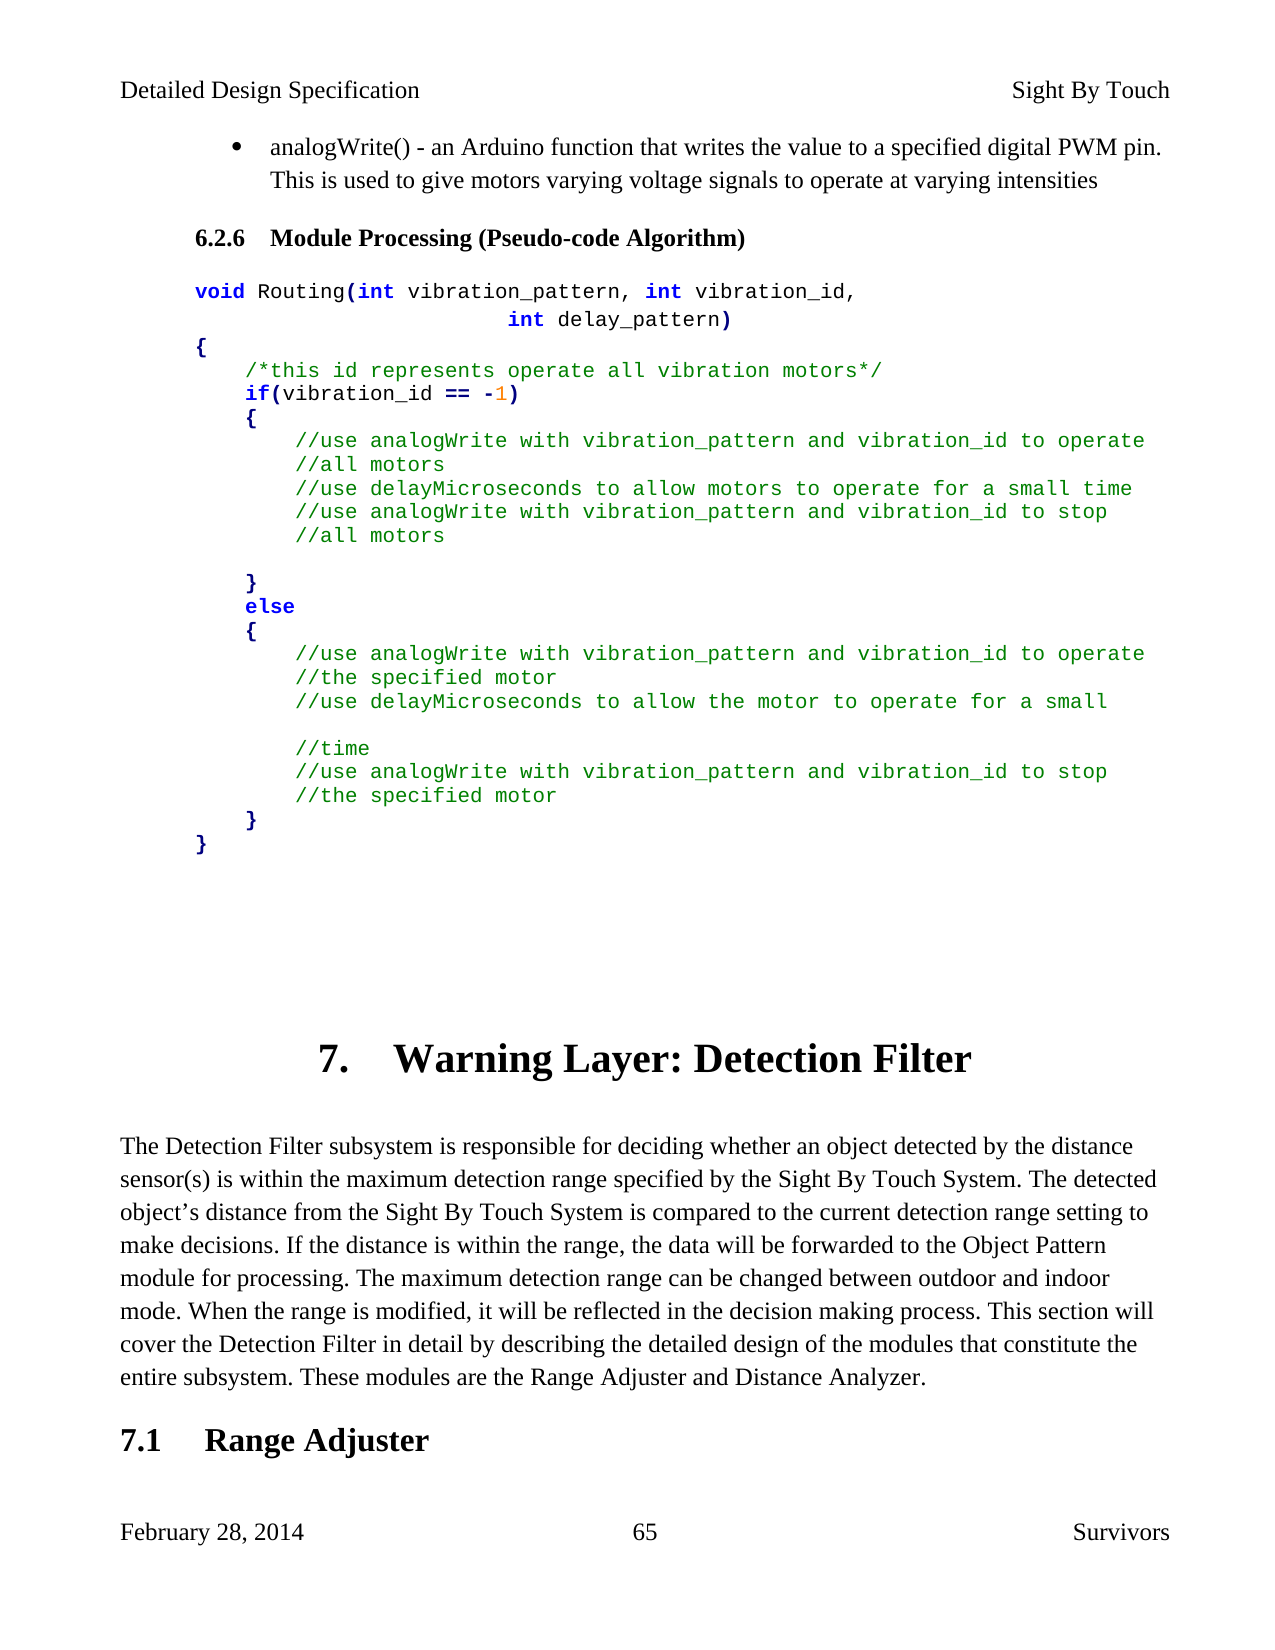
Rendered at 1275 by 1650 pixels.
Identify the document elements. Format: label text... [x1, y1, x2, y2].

text } [195, 809, 1170, 832]
text //time [195, 738, 1170, 762]
text //use analogWrite with vibration_pattern and vibration_id to stop [195, 501, 1170, 525]
text int delay_pattern) [195, 309, 1170, 332]
text else [195, 596, 1170, 620]
text { [195, 407, 1170, 431]
text } [195, 572, 1170, 596]
text } [195, 832, 1170, 856]
text //use analogWrite with vibration_pattern and vibration_id to stop [195, 762, 1170, 785]
text //use delayMicroseconds to allow motors to operate for a small time [195, 478, 1170, 501]
text //all motors [195, 454, 1170, 478]
text //all motors [195, 525, 1170, 549]
subtitle 6.2.6 Module Processing (Pseudo-code Algorithm) [195, 223, 1170, 252]
subtitle 7. Warning Layer: Detection Filter [120, 1033, 1170, 1081]
text { [195, 620, 1170, 643]
text { [195, 336, 1170, 359]
text void Routing(int vibration_pattern, int vibration_id, [195, 282, 1170, 305]
text /*this id represents operate all vibration motors*/ [195, 359, 1170, 383]
list analogWrite() - an Arduino function that writes the value to a specified digital PWM pin. This is used to give motors varying voltage signals to operate at varying intensities [232, 132, 1170, 194]
text //the specified motor [195, 785, 1170, 809]
text //use analogWrite with vibration_pattern and vibration_id to operate [195, 431, 1170, 454]
text The Detection Filter subsystem is responsible for deciding whether an object detected by the distance sensor(s) is within the maximum detection range specified by the Sight By Touch System. The detected object’s distance from the Sight By Touch System is compared to the current detection range setting to make decisions. If the distance is within the range, the data will be forwarded to the Object Pattern module for processing. The maximum detection range can be changed between outdoor and indoor mode. When the range is modified, it will be reflected in the decision making process. This section will cover the Detection Filter in detail by describing the detailed design of the modules that constitute the entire subsystem. These modules are the Range Adjuster and Distance Analyzer. [120, 1131, 1170, 1391]
text //use delayMicroseconds to allow the motor to operate for a small [195, 691, 1170, 738]
text //the specified motor [195, 667, 1170, 691]
text //use analogWrite with vibration_pattern and vibration_id to operate [195, 643, 1170, 667]
subtitle 7.1 Range Adjuster [120, 1420, 1170, 1459]
text if(vibration_id == -1) [195, 383, 1170, 407]
